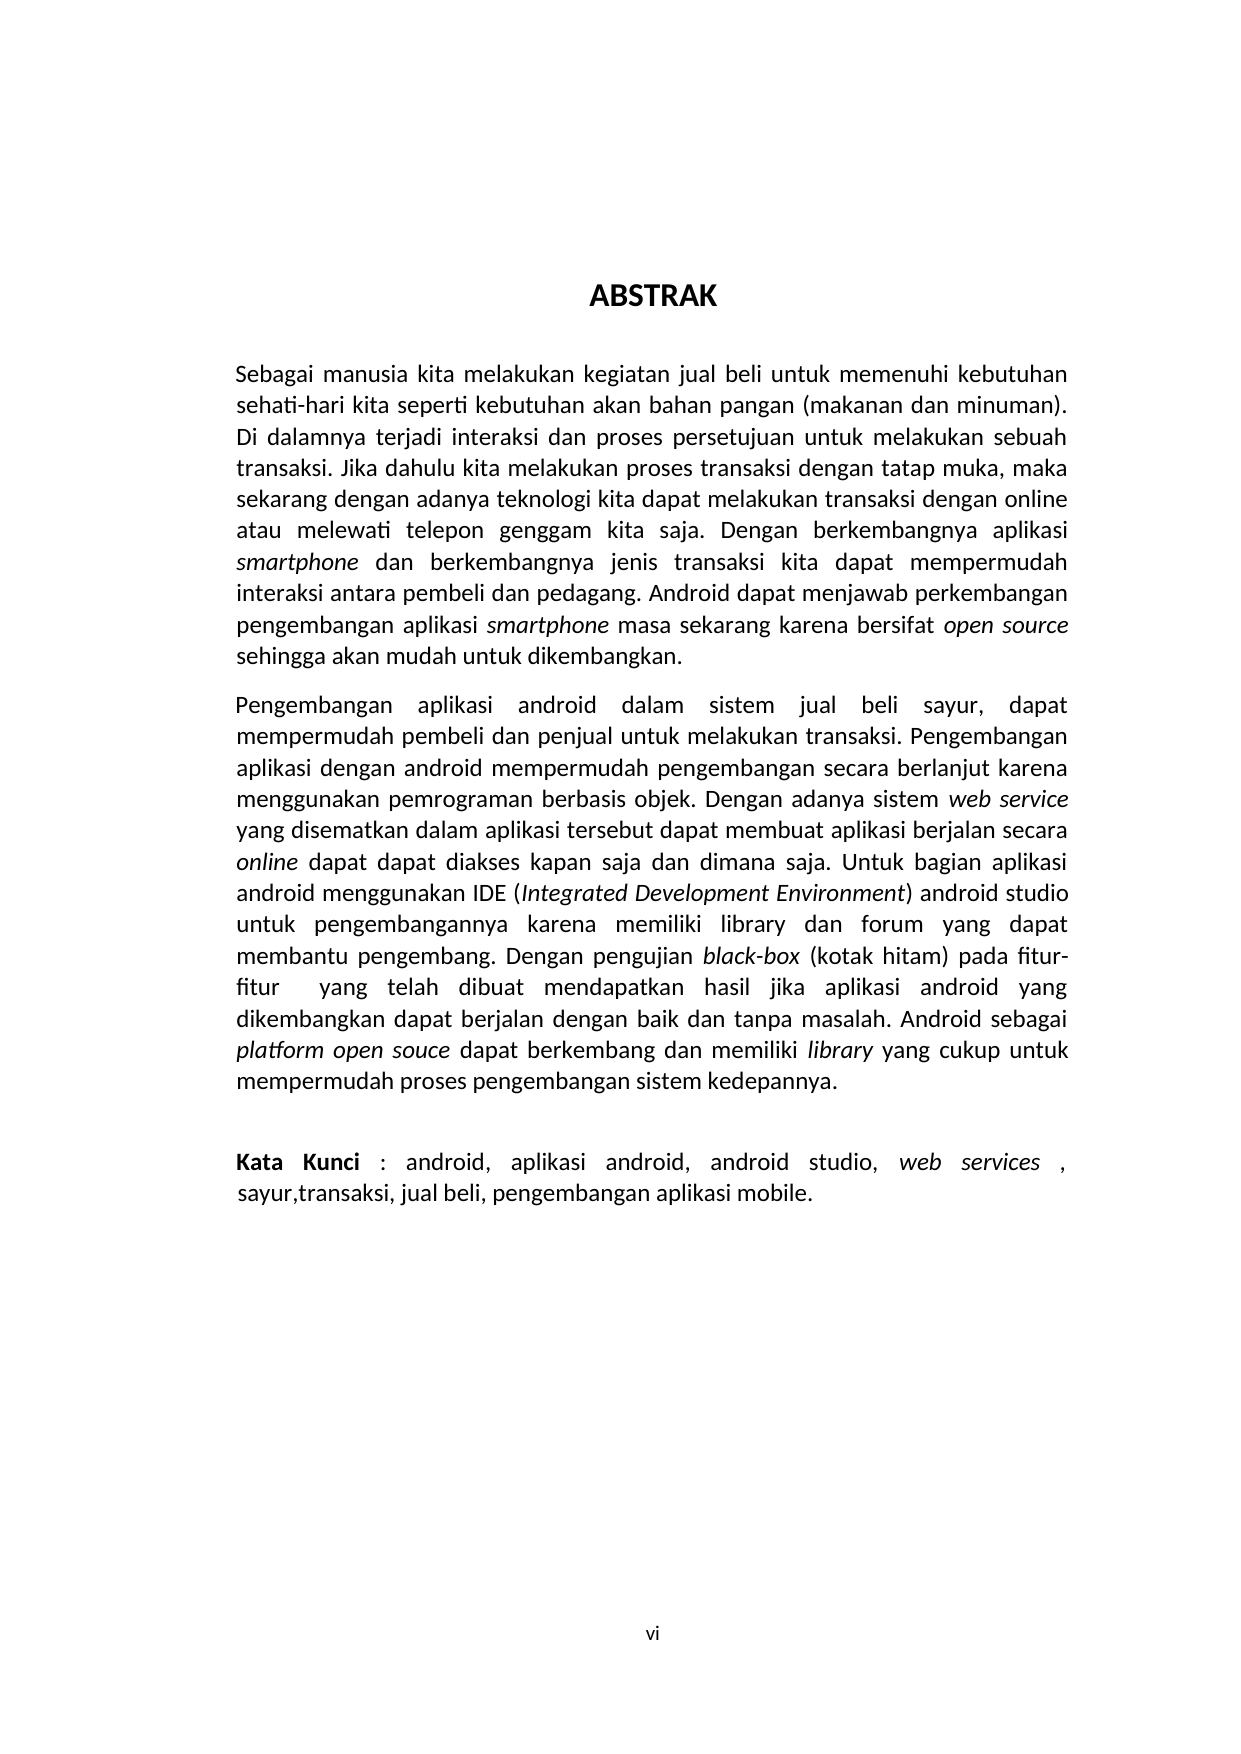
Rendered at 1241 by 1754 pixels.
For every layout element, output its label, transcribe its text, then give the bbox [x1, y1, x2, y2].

text Pengembangan aplikasi android dalam sistem jual beli sayur, dapat mempermudah pembeli dan penjual untuk melakukan transaksi. Pengembangan aplikasi dengan android mempermudah pengembangan secara berlanjut karena menggunakan pemrograman berbasis objek. Dengan adanya sistem web service yang disematkan dalam aplikasi tersebut dapat membuat aplikasi berjalan secara online dapat dapat diakses kapan saja dan dimana saja. Untuk bagian aplikasi android menggunakan IDE (Integrated Development Environment) android studio untuk pengembangannya karena memiliki library dan forum yang dapat membantu pengembang. Dengan pengujian black-box (kotak hitam) pada fitur-fitur yang telah dibuat mendapatkan hasil jika aplikasi android yang dikembangkan dapat berjalan dengan baik dan tanpa masalah. Android sebagai platform open souce dapat berkembang dan memiliki library yang cukup untuk mempermudah proses pengembangan sistem kedepannya. [235, 689, 1069, 1096]
subtitle ABSTRAK [236, 274, 1070, 315]
text Kata Kunci : android, aplikasi android, android studio, web services , sayur,transaksi, jual beli, pengembangan aplikasi mobile. [236, 1146, 1069, 1208]
text Sebagai manusia kita melakukan kegiatan jual beli untuk memenuhi kebutuhan sehati-hari kita seperti kebutuhan akan bahan pangan (makanan dan minuman). Di dalamnya terjadi interaksi dan proses persetujuan untuk melakukan sebuah transaksi. Jika dahulu kita melakukan proses transaksi dengan tatap muka, maka sekarang dengan adanya teknologi kita dapat melakukan transaksi dengan online atau melewati telepon genggam kita saja. Dengan berkembangnya aplikasi smartphone dan berkembangnya jenis transaksi kita dapat mempermudah interaksi antara pembeli dan pedagang. Android dapat menjawab perkembangan pengembangan aplikasi smartphone masa sekarang karena bersifat open source sehingga akan mudah untuk dikembangkan. [235, 358, 1069, 671]
